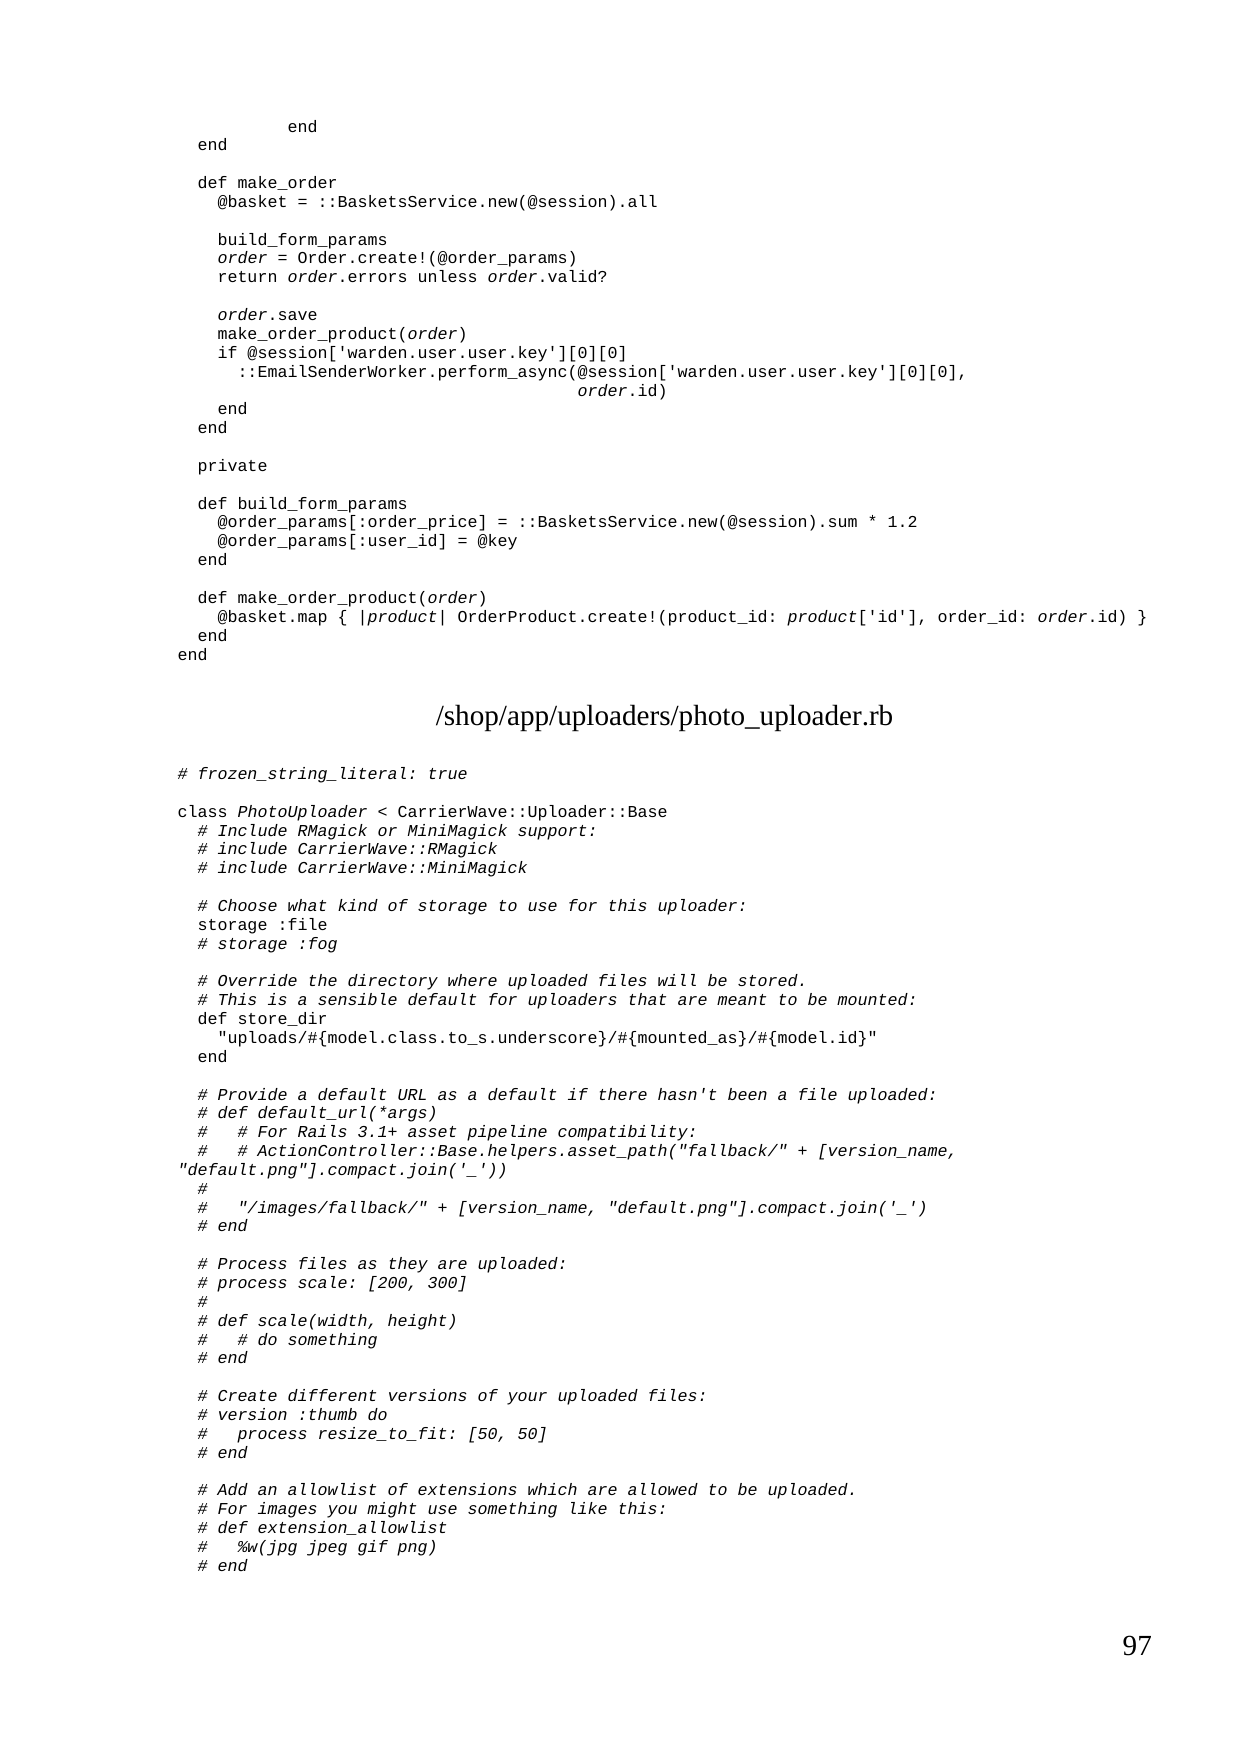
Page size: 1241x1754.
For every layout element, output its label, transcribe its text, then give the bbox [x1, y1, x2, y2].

text /shop/app/uploaders/photo_uploader.rb [177, 698, 1152, 732]
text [177, 118, 1152, 665]
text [177, 766, 1152, 1576]
